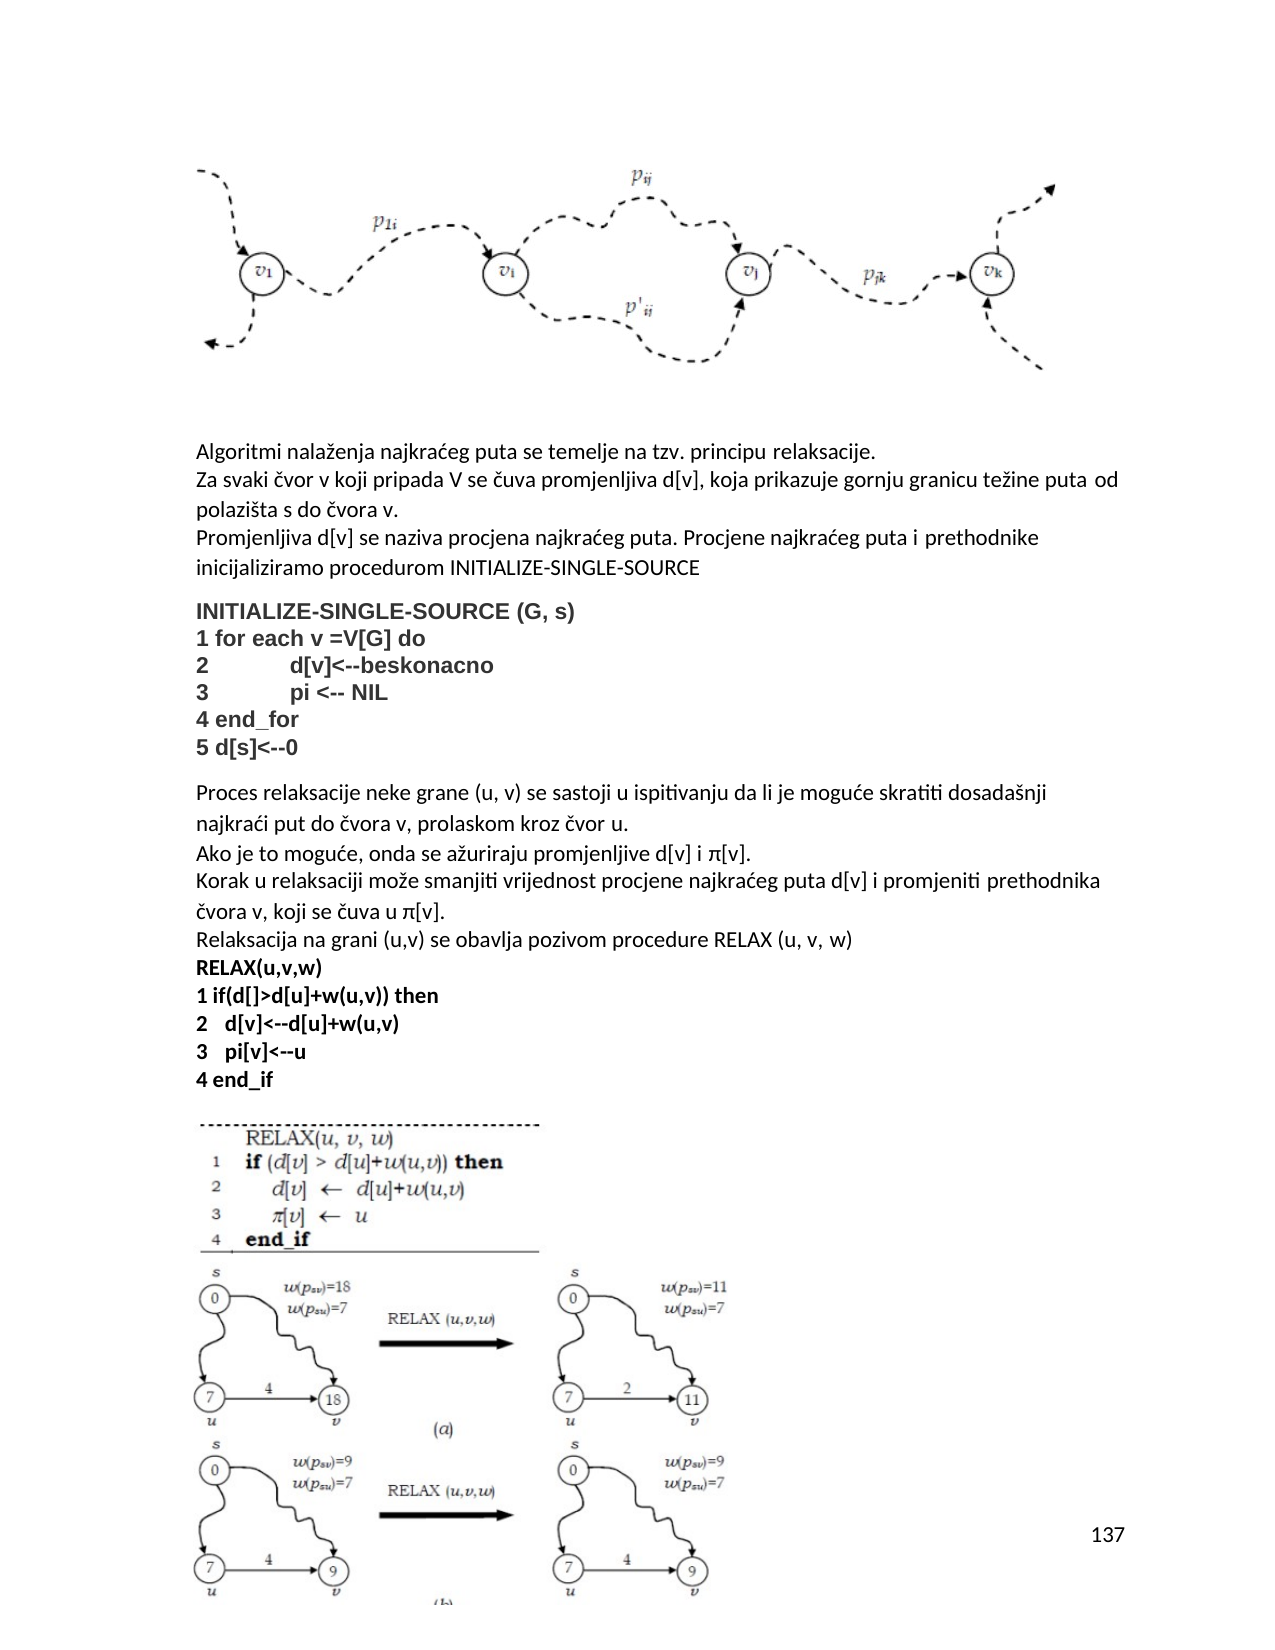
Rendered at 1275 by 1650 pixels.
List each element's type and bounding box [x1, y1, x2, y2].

picture [195, 168, 1056, 371]
picture [193, 1124, 728, 1605]
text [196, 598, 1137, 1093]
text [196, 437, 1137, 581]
